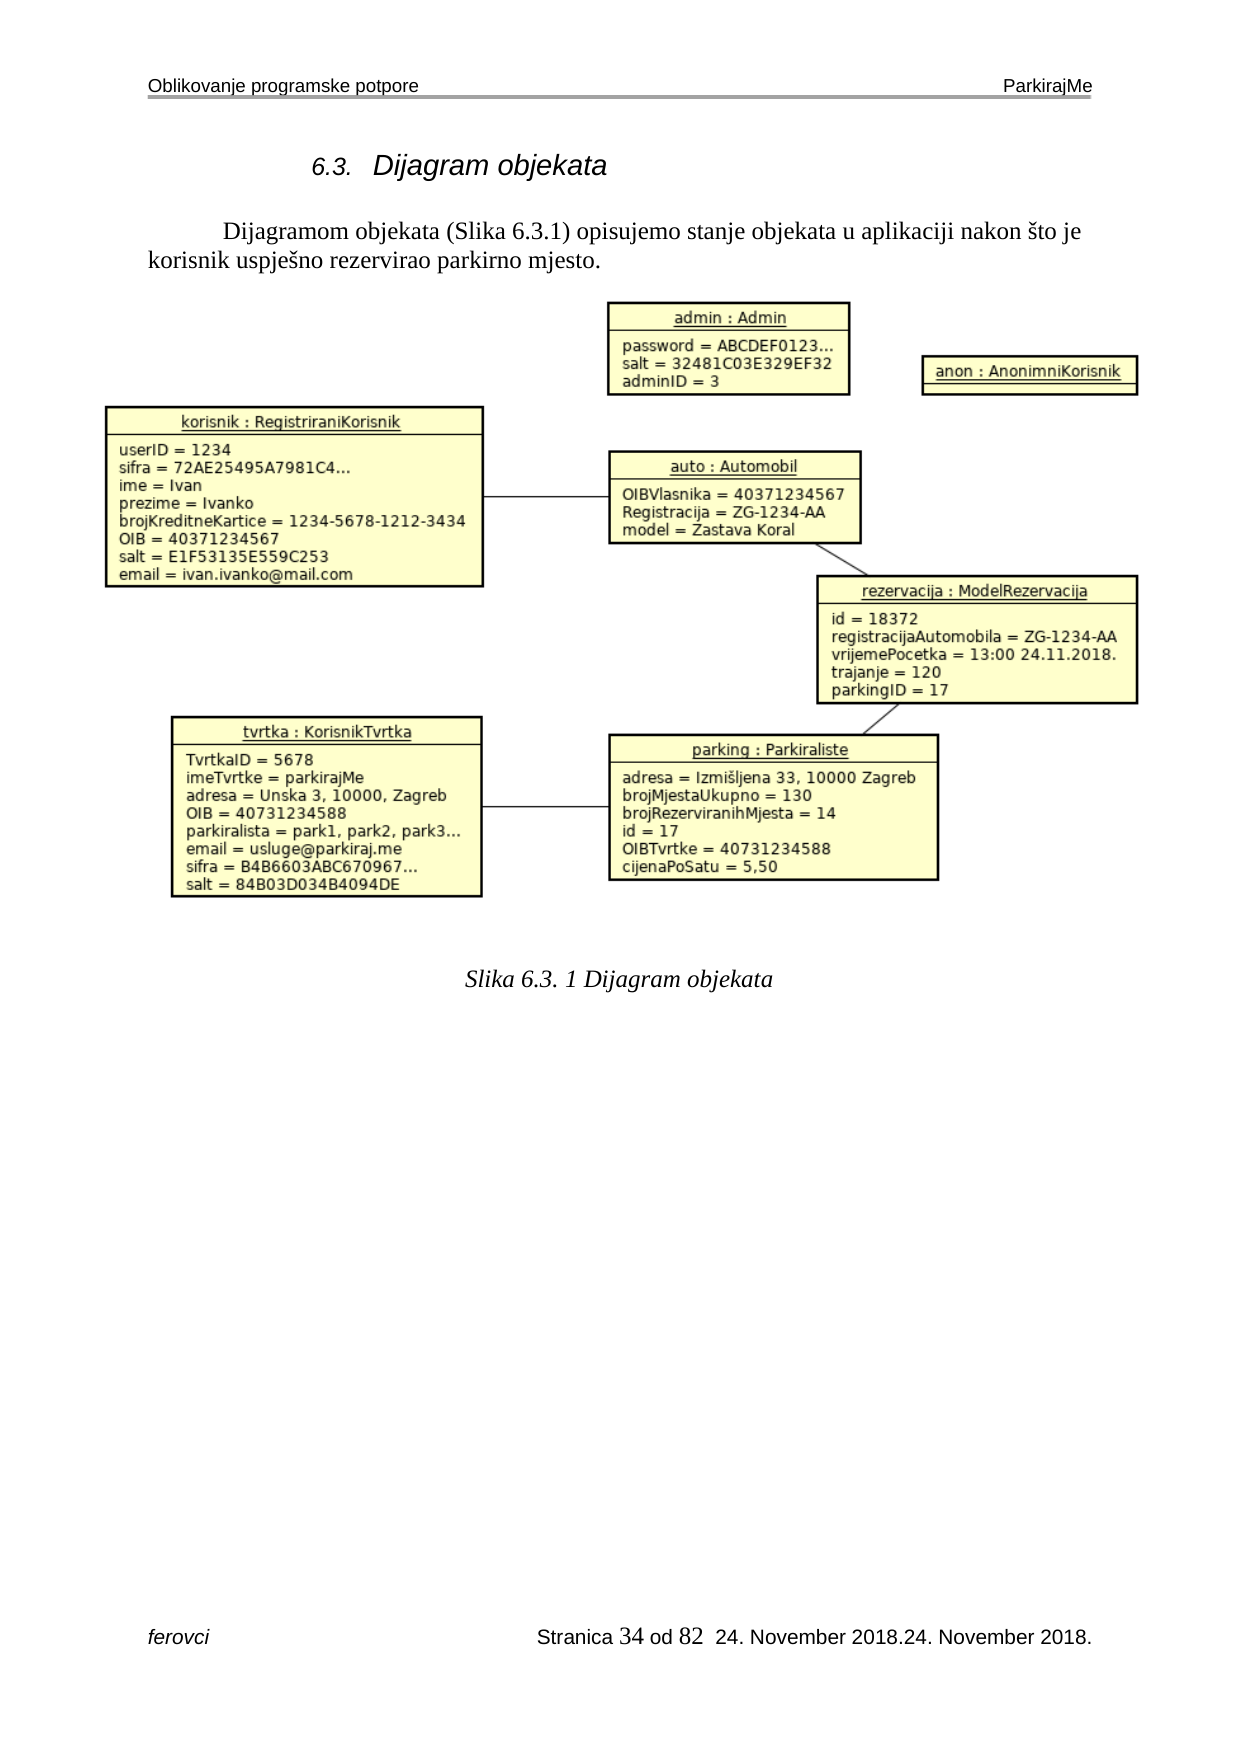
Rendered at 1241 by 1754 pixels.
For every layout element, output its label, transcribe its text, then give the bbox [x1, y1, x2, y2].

text Slika 6.3. 1 Dijagram objekata [148, 964, 1093, 993]
text Dijagramom objekata (Slika 6.3.1) opisujemo stanje objekata u aplikaciji nakon što je korisnik uspješno rezervirao parkirno mjesto. [148, 216, 1093, 274]
picture [147, 95, 1092, 99]
picture [100, 298, 1141, 904]
subtitle Dijagram objekata [252, 148, 1093, 181]
